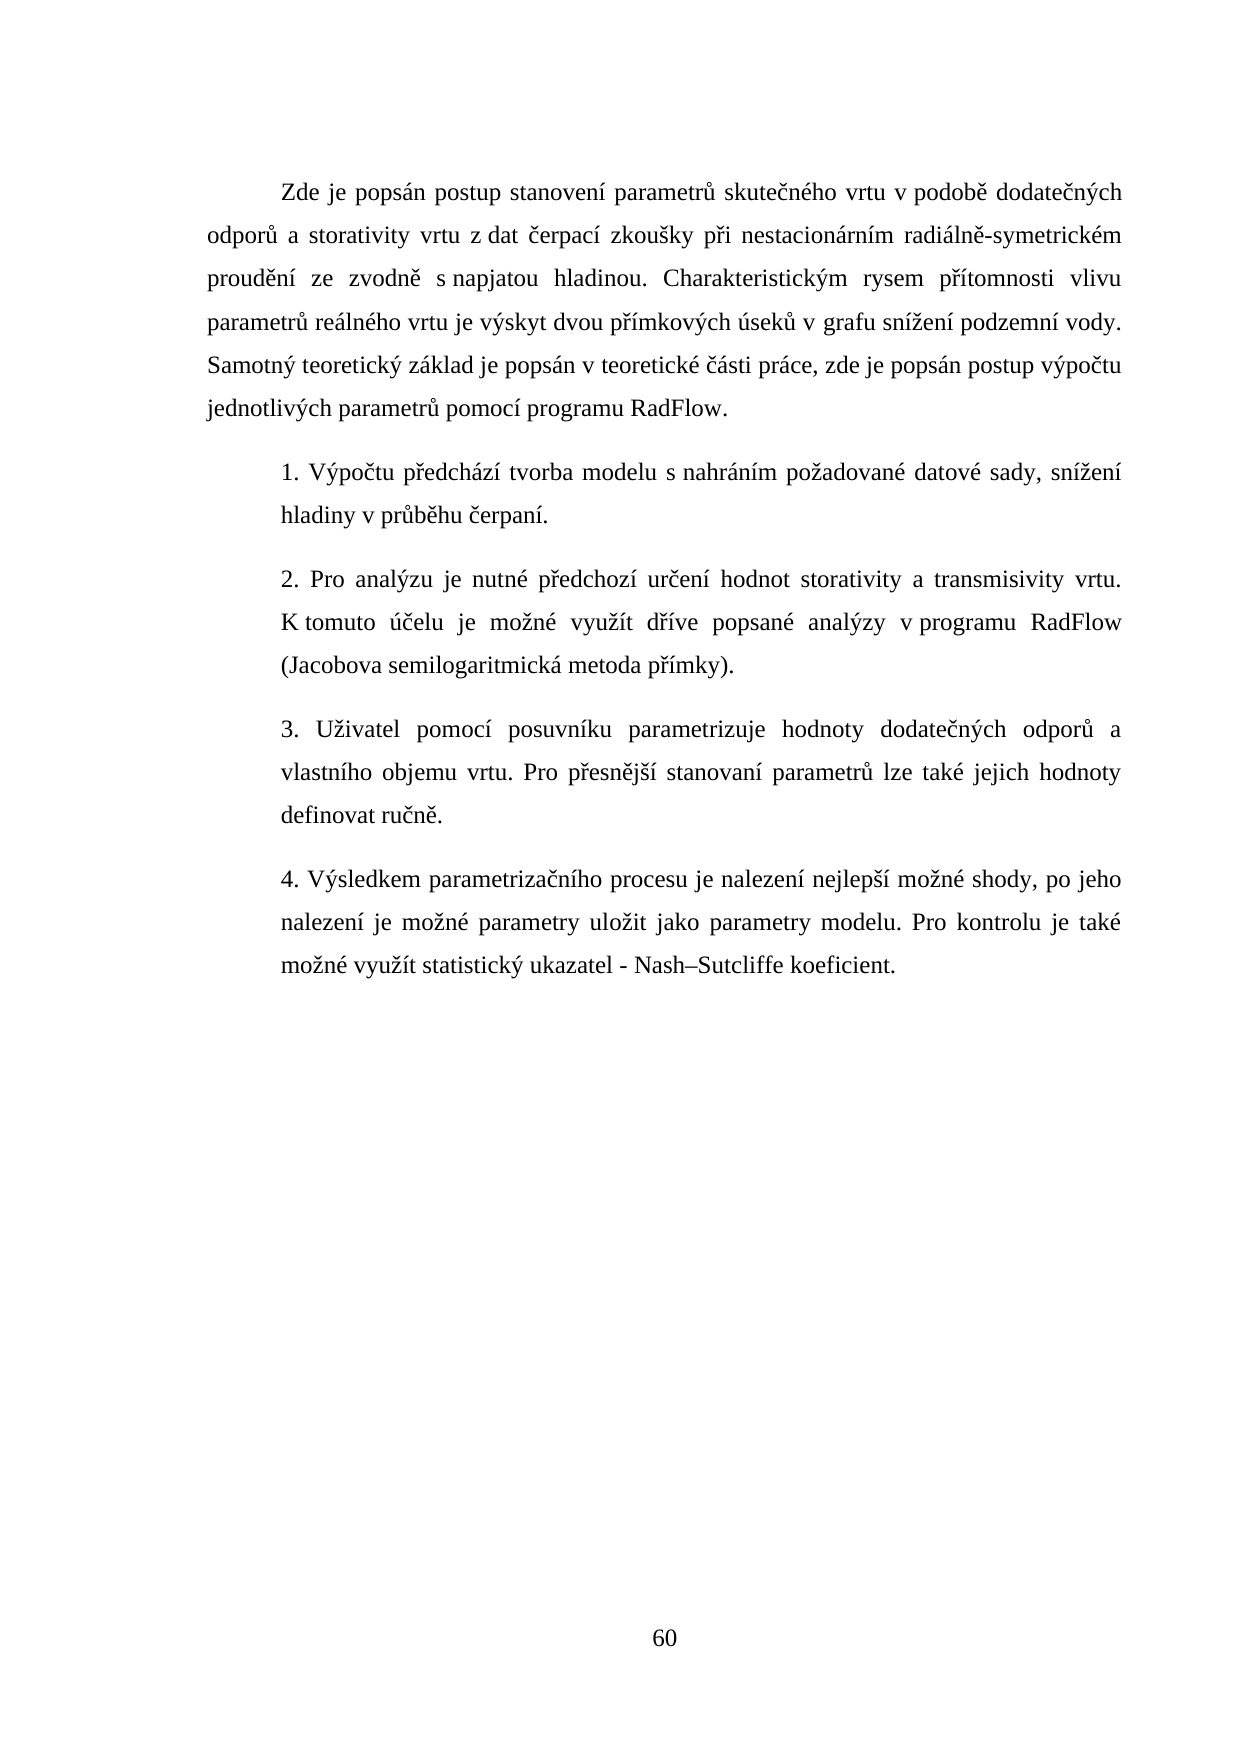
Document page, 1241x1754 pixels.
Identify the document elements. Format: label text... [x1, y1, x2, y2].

text 2. Pro analýzu je nutné předchozí určení hodnot storativity a transmisivity vrtu. K tomuto účelu je možné využít dříve popsané analýzy v programu RadFlow (Jacobova semilogaritmická metoda přímky). [281, 564, 1122, 679]
text Zde je popsán postup stanovení parametrů skutečného vrtu v podobě dodatečných odporů a storativity vrtu z dat čerpací zkoušky při nestacionárním radiálně-symetrickém proudění ze zvodně s napjatou hladinou. Charakteristickým rysem přítomnosti vlivu parametrů reálného vrtu je výskyt dvou přímkových úseků v grafu snížení podzemní vody. Samotný teoretický základ je popsán v teoretické části práce, zde je popsán postup výpočtu jednotlivých parametrů pomocí programu RadFlow. [207, 177, 1122, 422]
text 3. Uživatel pomocí posuvníku parametrizuje hodnoty dodatečných odporů a vlastního objemu vrtu. Pro přesnější stanovaní parametrů lze také jejich hodnoty definovat ručně. [281, 714, 1122, 829]
text 1. Výpočtu předchází tvorba modelu s nahráním požadované datové sady, snížení hladiny v průběhu čerpaní. [281, 457, 1122, 529]
text 4. Výsledkem parametrizačního procesu je nalezení nejlepší možné shody, po jeho nalezení je možné parametry uložit jako parametry modelu. Pro kontrolu je také možné využít statistický ukazatel - Nash–Sutcliffe koeficient. [281, 864, 1122, 979]
